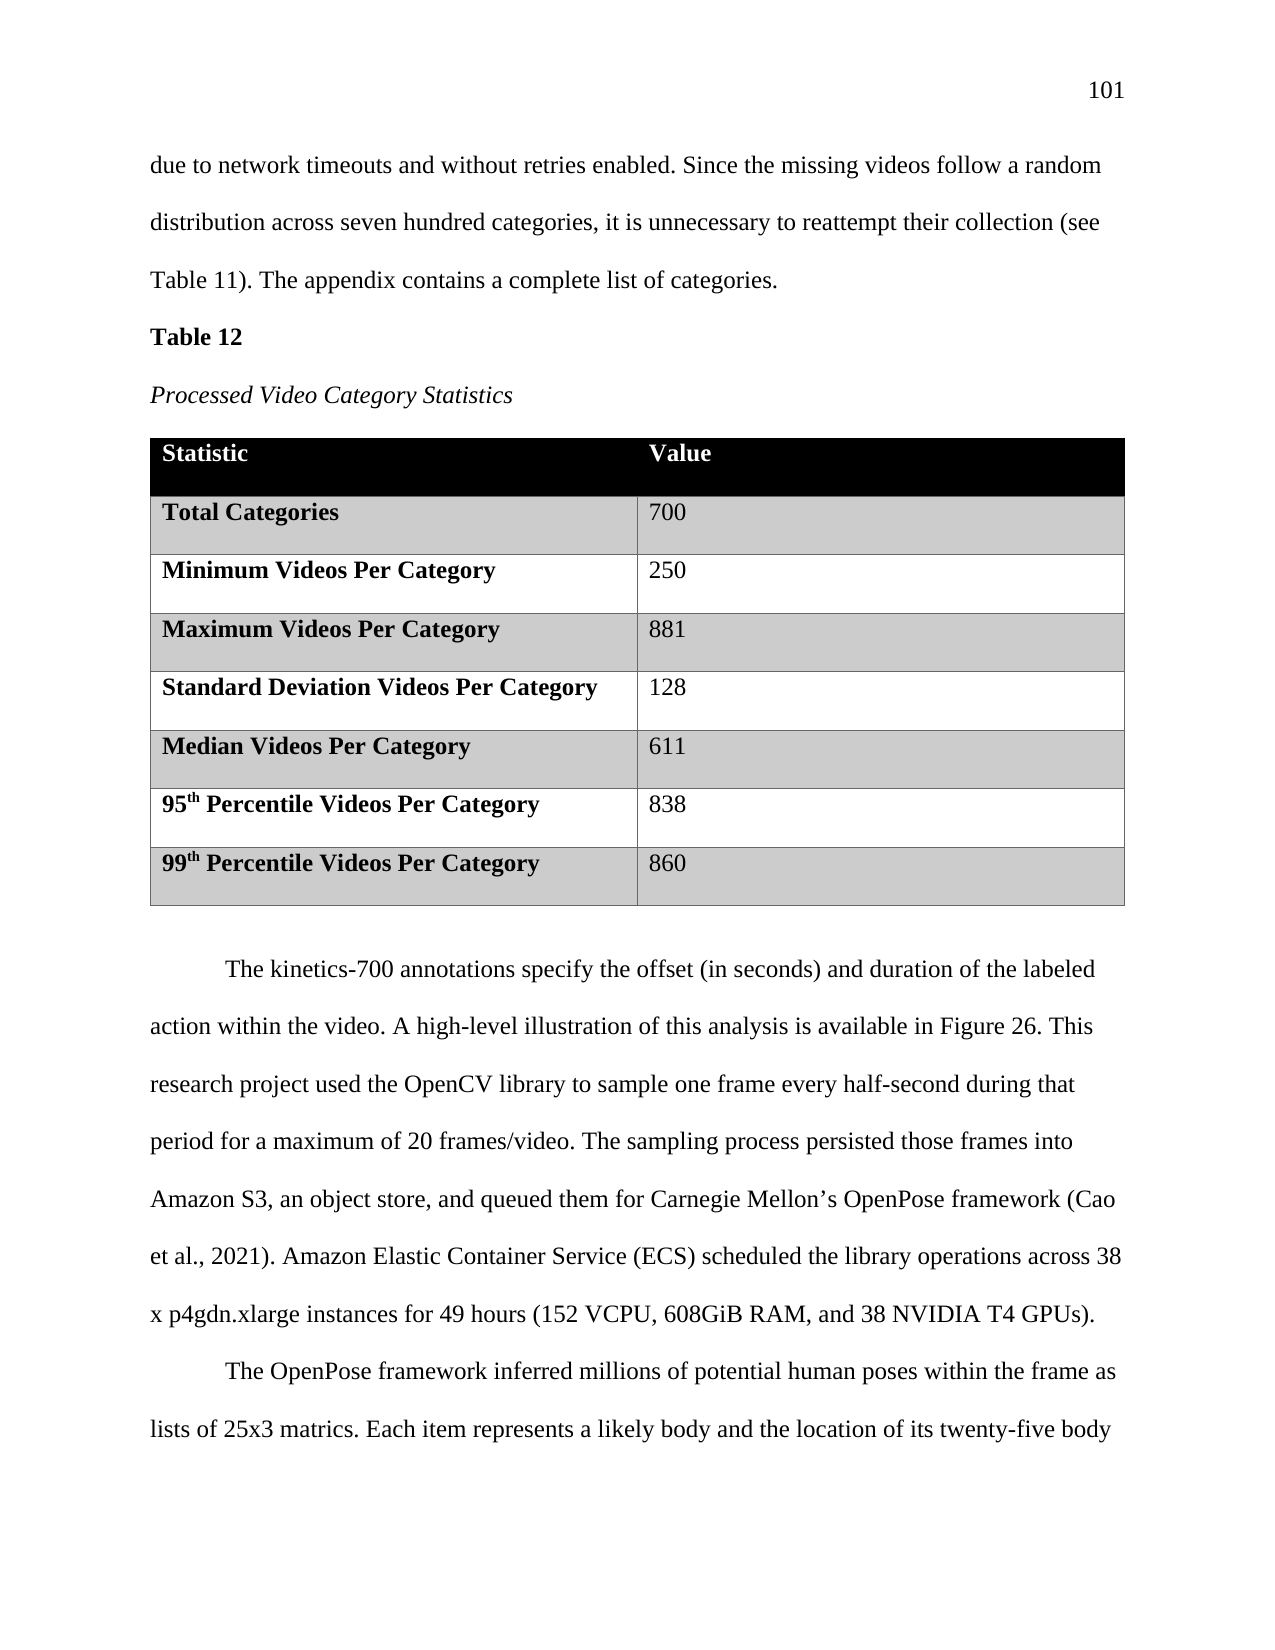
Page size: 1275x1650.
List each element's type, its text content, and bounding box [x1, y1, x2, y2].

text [150, 1356, 1125, 1442]
text The kinetics-700 annotations specify the offset (in seconds) and duration of the labeled action within the video. A high-level illustration of this analysis is available in Figure 26. This research project used the OpenCV library to sample one frame every half-second during that period for a maximum of 20 frames/video. The sampling process persisted those frames into Amazon S3, an object store, and queued them for Carnegie Mellon’s OpenPose framework (Cao et al., 2021). Amazon Elastic Container Service (ECS) scheduled the library operations across 38 x p4gdn.xlarge instances for 49 hours (152 VCPU, 608GiB RAM, and 38 NVIDIA T4 GPUs). [150, 954, 1125, 1327]
table_cell 611 [638, 731, 1124, 788]
table_cell Maximum Videos Per Category [151, 614, 637, 671]
table_cell Median Videos Per Category [151, 731, 637, 788]
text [150, 150, 1125, 294]
table_cell Minimum Videos Per Category [151, 555, 637, 613]
table_cell 250 [638, 555, 1124, 613]
table_cell 860 [638, 848, 1124, 905]
table_cell 99th Percentile Videos Per Category [151, 848, 637, 905]
table_header Statistic [151, 439, 637, 496]
table_header Value [638, 439, 1124, 496]
table_cell Total Categories [151, 497, 637, 554]
table_cell 128 [638, 672, 1124, 730]
table_cell 700 [638, 497, 1124, 554]
table_cell 881 [638, 614, 1124, 671]
text Table 12 Processed Video Category Statistics [150, 322, 1125, 409]
table_cell 838 [638, 789, 1124, 847]
table_cell Standard Deviation Videos Per Category [151, 672, 637, 730]
table_cell 95th Percentile Videos Per Category [151, 789, 637, 847]
